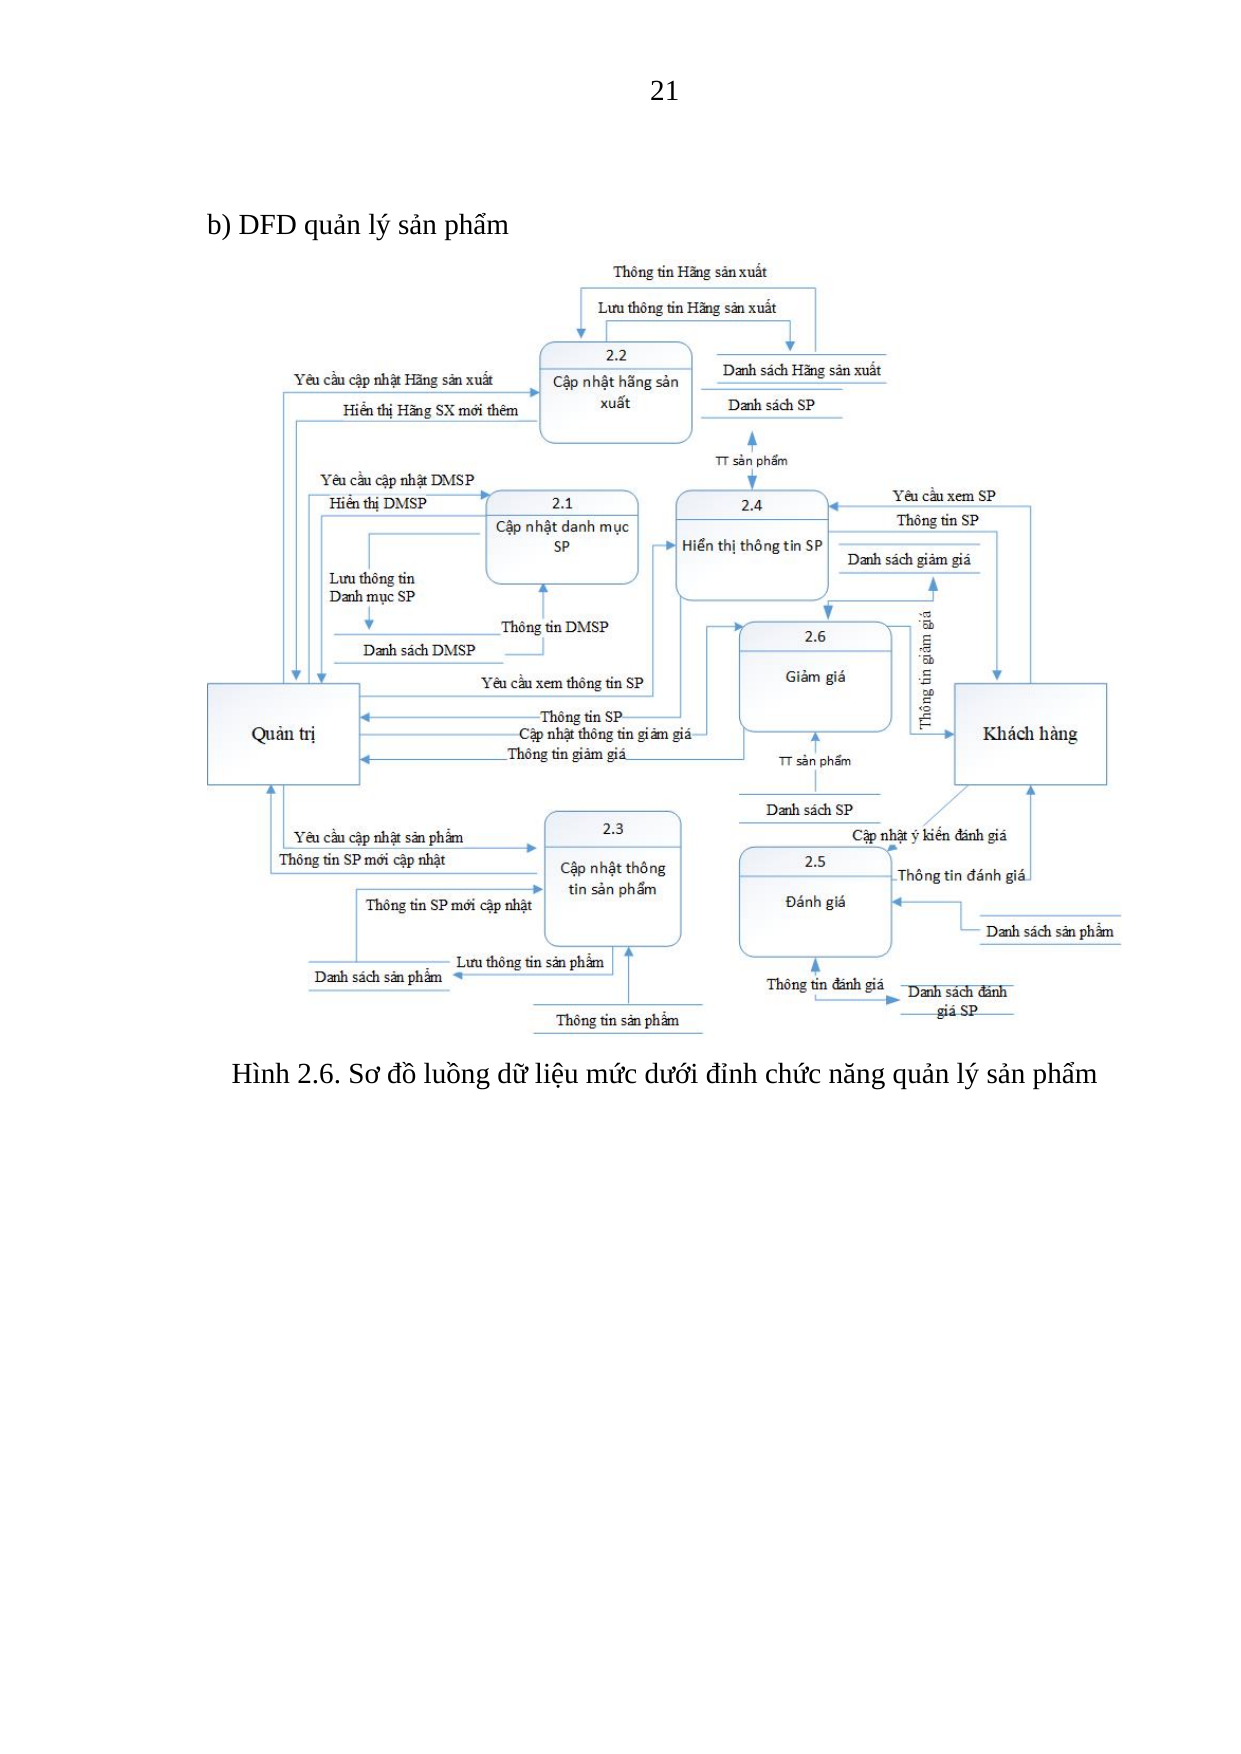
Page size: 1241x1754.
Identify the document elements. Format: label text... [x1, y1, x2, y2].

picture [206, 259, 1123, 1037]
text b) DFD quản lý sản phẩm [207, 207, 1122, 240]
